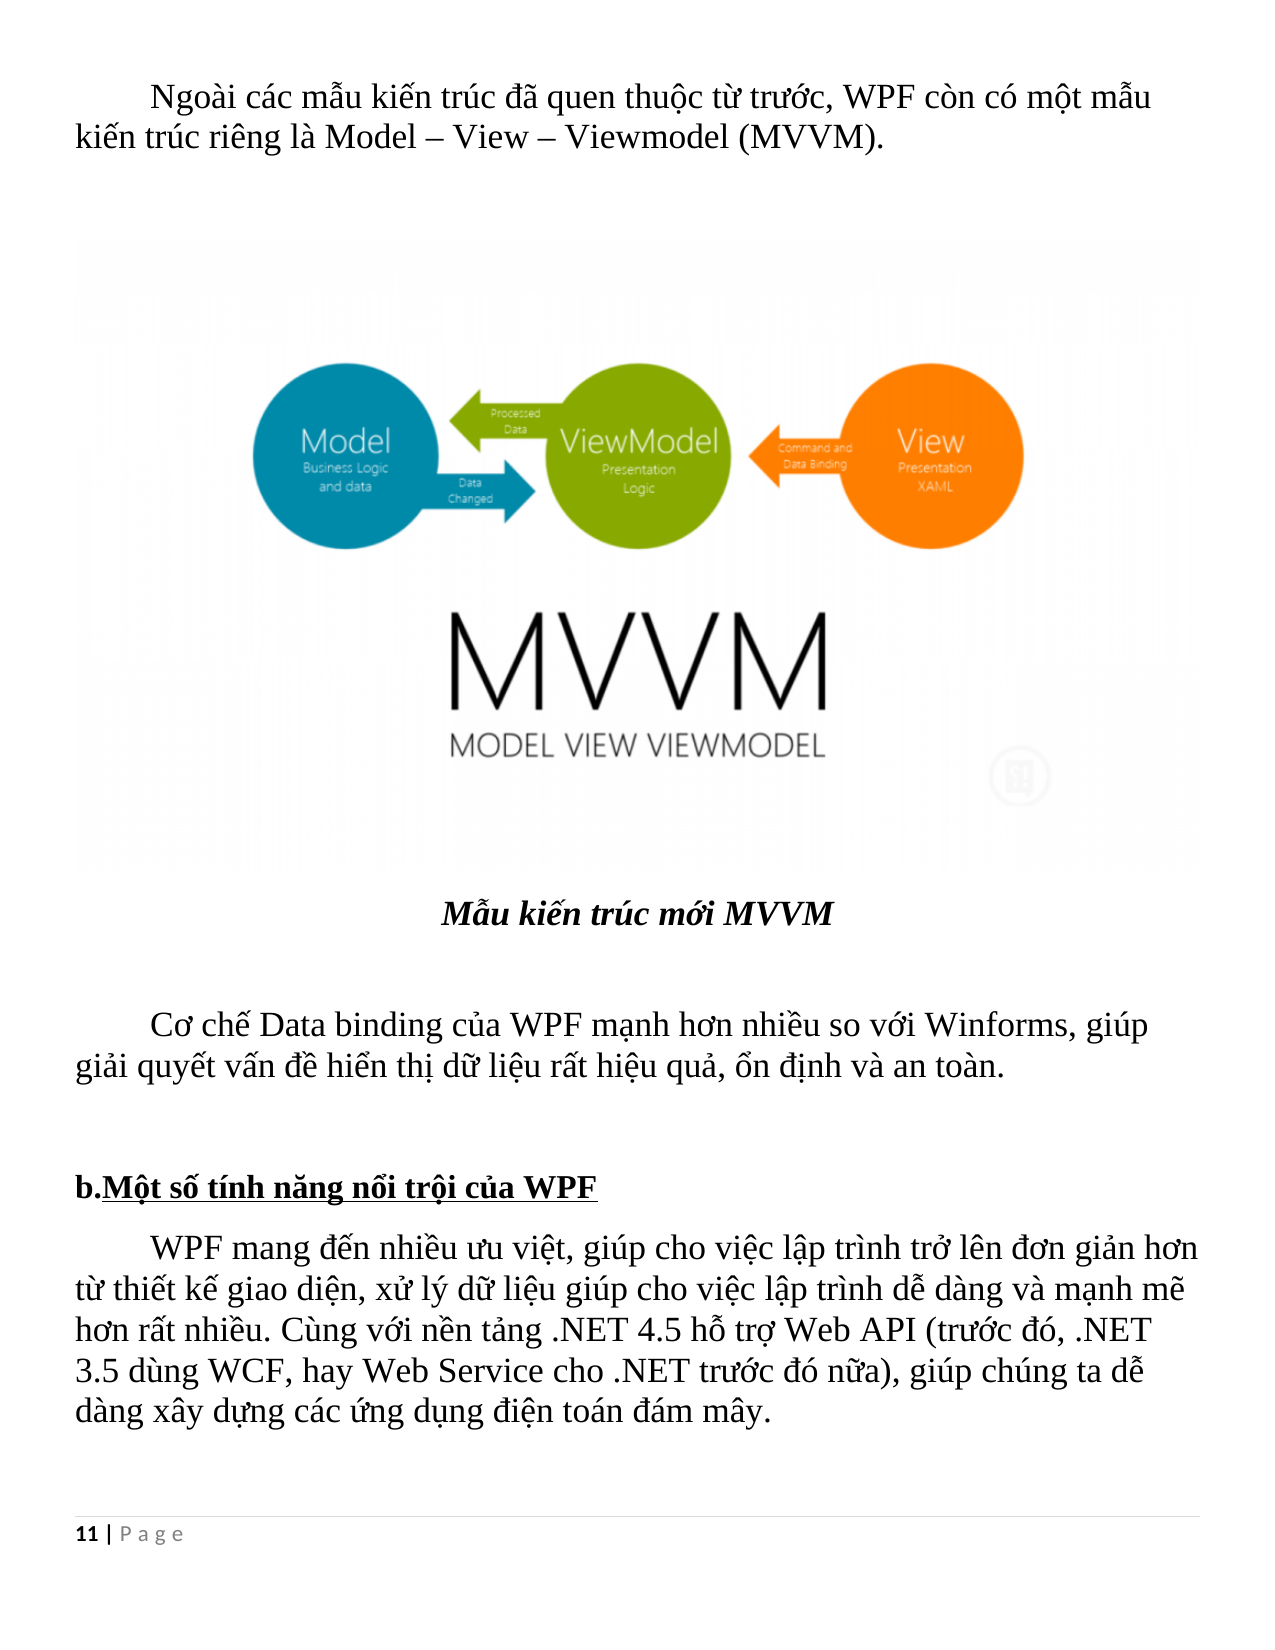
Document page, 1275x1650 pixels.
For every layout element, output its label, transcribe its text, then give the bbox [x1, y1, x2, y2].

text Cơ chế Data binding của WPF mạnh hơn nhiều so với Winforms, giúp giải quyết vấn đề hiển thị dữ liệu rất hiệu quả, ổn định và an toàn. [75, 1003, 1200, 1085]
text Ngoài các mẫu kiến trúc đã quen thuộc từ trước, WPF còn có một mẫu kiến trúc riêng là Model – View – Viewmodel (MVVM). [75, 75, 1200, 157]
text WPF mang đến nhiều ưu việt, giúp cho việc lập trình trở lên đơn giản hơn từ thiết kế giao diện, xử lý dữ liệu giúp cho việc lập trình dễ dàng và mạnh mẽ hơn rất nhiều. Cùng với nền tảng .NET 4.5 hỗ trợ Web API (trước đó, .NET 3.5 dùng WCF, hay Web Service cho .NET trước đó nữa), giúp chúng ta dễ dàng xây dựng các ứng dụng điện toán đám mây. [75, 1226, 1200, 1431]
text Mẫu kiến trúc mới MVVM [75, 893, 1200, 933]
text b.Một số tính năng nổi trội của WPF [75, 1167, 1200, 1206]
picture [75, 239, 1200, 872]
